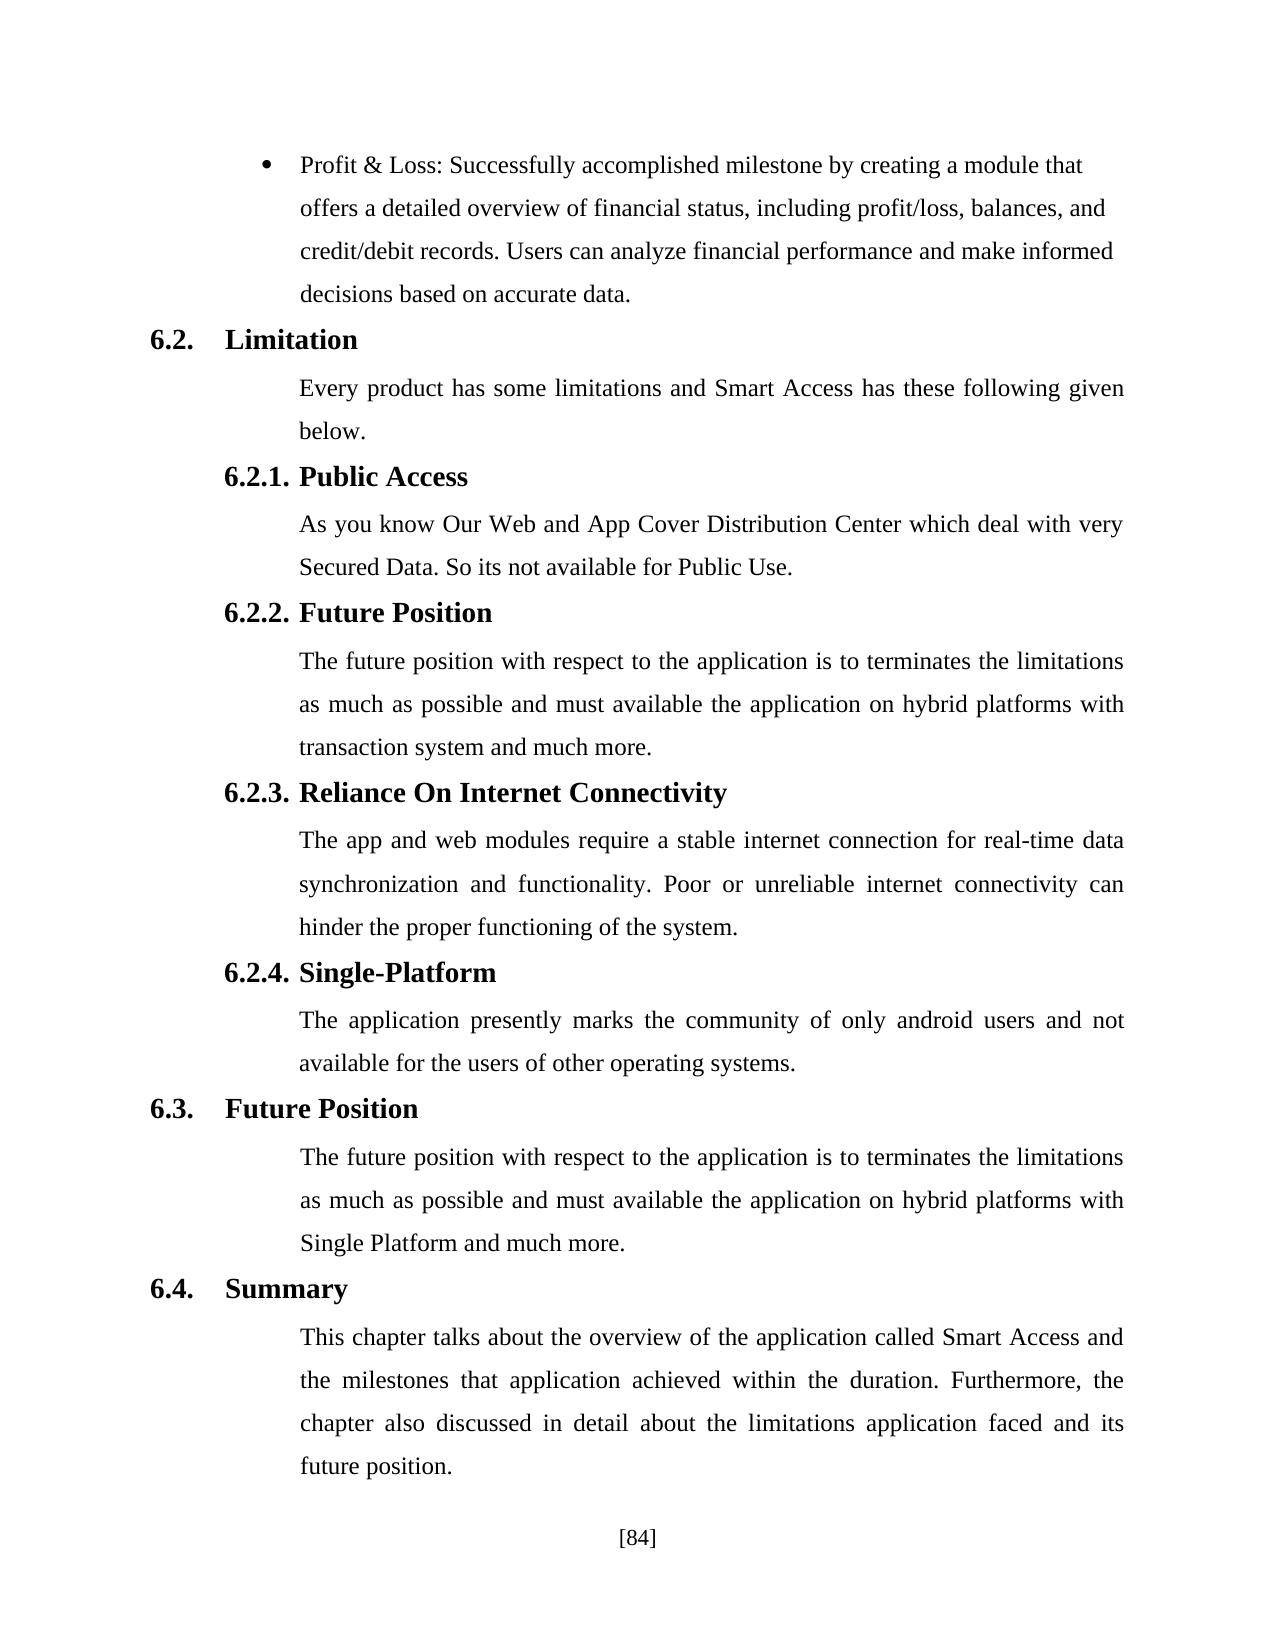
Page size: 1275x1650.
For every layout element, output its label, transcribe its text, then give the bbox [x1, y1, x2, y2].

list Future Position [150, 1092, 1125, 1125]
text The app and web modules require a stable internet connection for real-time data synchronization and functionality. Poor or unreliable internet connectivity can hinder the proper functioning of the system. [299, 826, 1125, 941]
text As you know Our Web and App Cover Distribution Center which deal with very Secured Data. So its not available for Public Use. [299, 509, 1125, 581]
list Reliance On Internet Connectivity [224, 775, 1125, 809]
text Every product has some limitations and Smart Access has these following given below. [299, 373, 1125, 445]
list Public Access [224, 459, 1125, 493]
list Single-Platform [224, 955, 1125, 988]
list Limitation [150, 322, 1125, 356]
list Future Position [224, 596, 1125, 629]
text The future position with respect to the application is to terminates the limitations as much as possible and must available the application on hybrid platforms with Single Platform and much more. [300, 1142, 1125, 1257]
text The future position with respect to the application is to terminates the limitations as much as possible and must available the application on hybrid platforms with transaction system and much more. [299, 646, 1125, 761]
text This chapter talks about the overview of the application called Smart Access and the milestones that application achieved within the duration. Furthermore, the chapter also discussed in detail about the limitations application faced and its future position. [300, 1322, 1125, 1480]
list Profit & Loss: Successfully accomplished milestone by creating a module that offers a detailed overview of financial status, including profit/loss, balances, and credit/debit records. Users can analyze financial performance and make informed decisions based on accurate data. [262, 150, 1125, 308]
text The application presently marks the community of only android users and not available for the users of other operating systems. [299, 1005, 1125, 1077]
list Summary [150, 1271, 1125, 1305]
